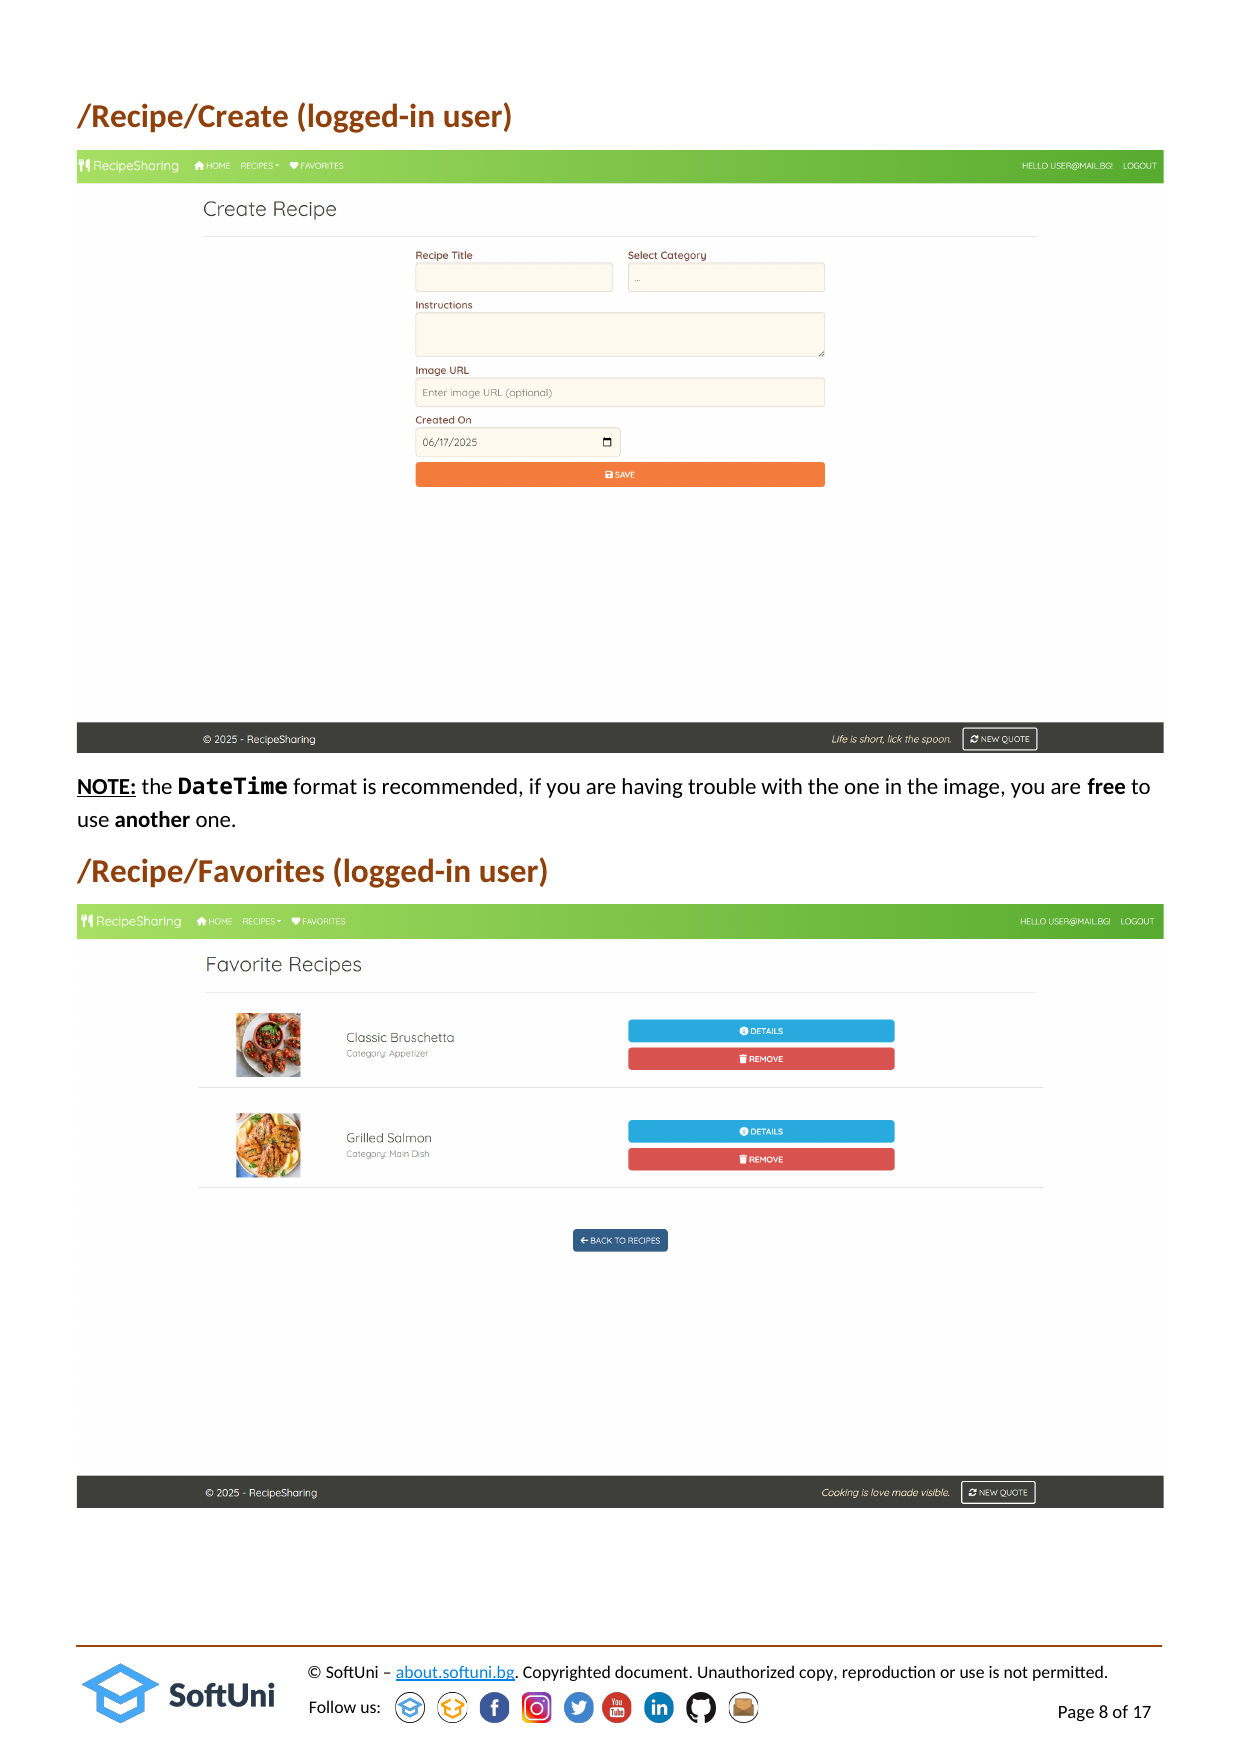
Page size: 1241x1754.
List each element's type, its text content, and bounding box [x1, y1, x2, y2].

subtitle /Recipe/Create (logged-in user) [77, 95, 1163, 136]
picture [75, 1658, 281, 1729]
picture [522, 1692, 552, 1723]
text NOTE: the DateTime format is recommended, if you are having trouble with the one in the image, you are free to use another one. [77, 769, 1163, 833]
picture [665, 1714, 674, 1723]
picture [602, 1692, 632, 1723]
picture [564, 1692, 594, 1723]
picture [658, 1705, 667, 1714]
picture [76, 904, 1164, 1508]
picture [644, 1714, 653, 1723]
subtitle /Recipe/Favorites (logged-in user) [77, 850, 1163, 890]
picture [76, 150, 1164, 753]
picture [728, 1692, 759, 1723]
picture [479, 1692, 510, 1723]
picture [686, 1692, 716, 1723]
picture [665, 1692, 674, 1701]
picture [395, 1692, 425, 1723]
picture [644, 1692, 653, 1701]
picture [437, 1692, 468, 1723]
